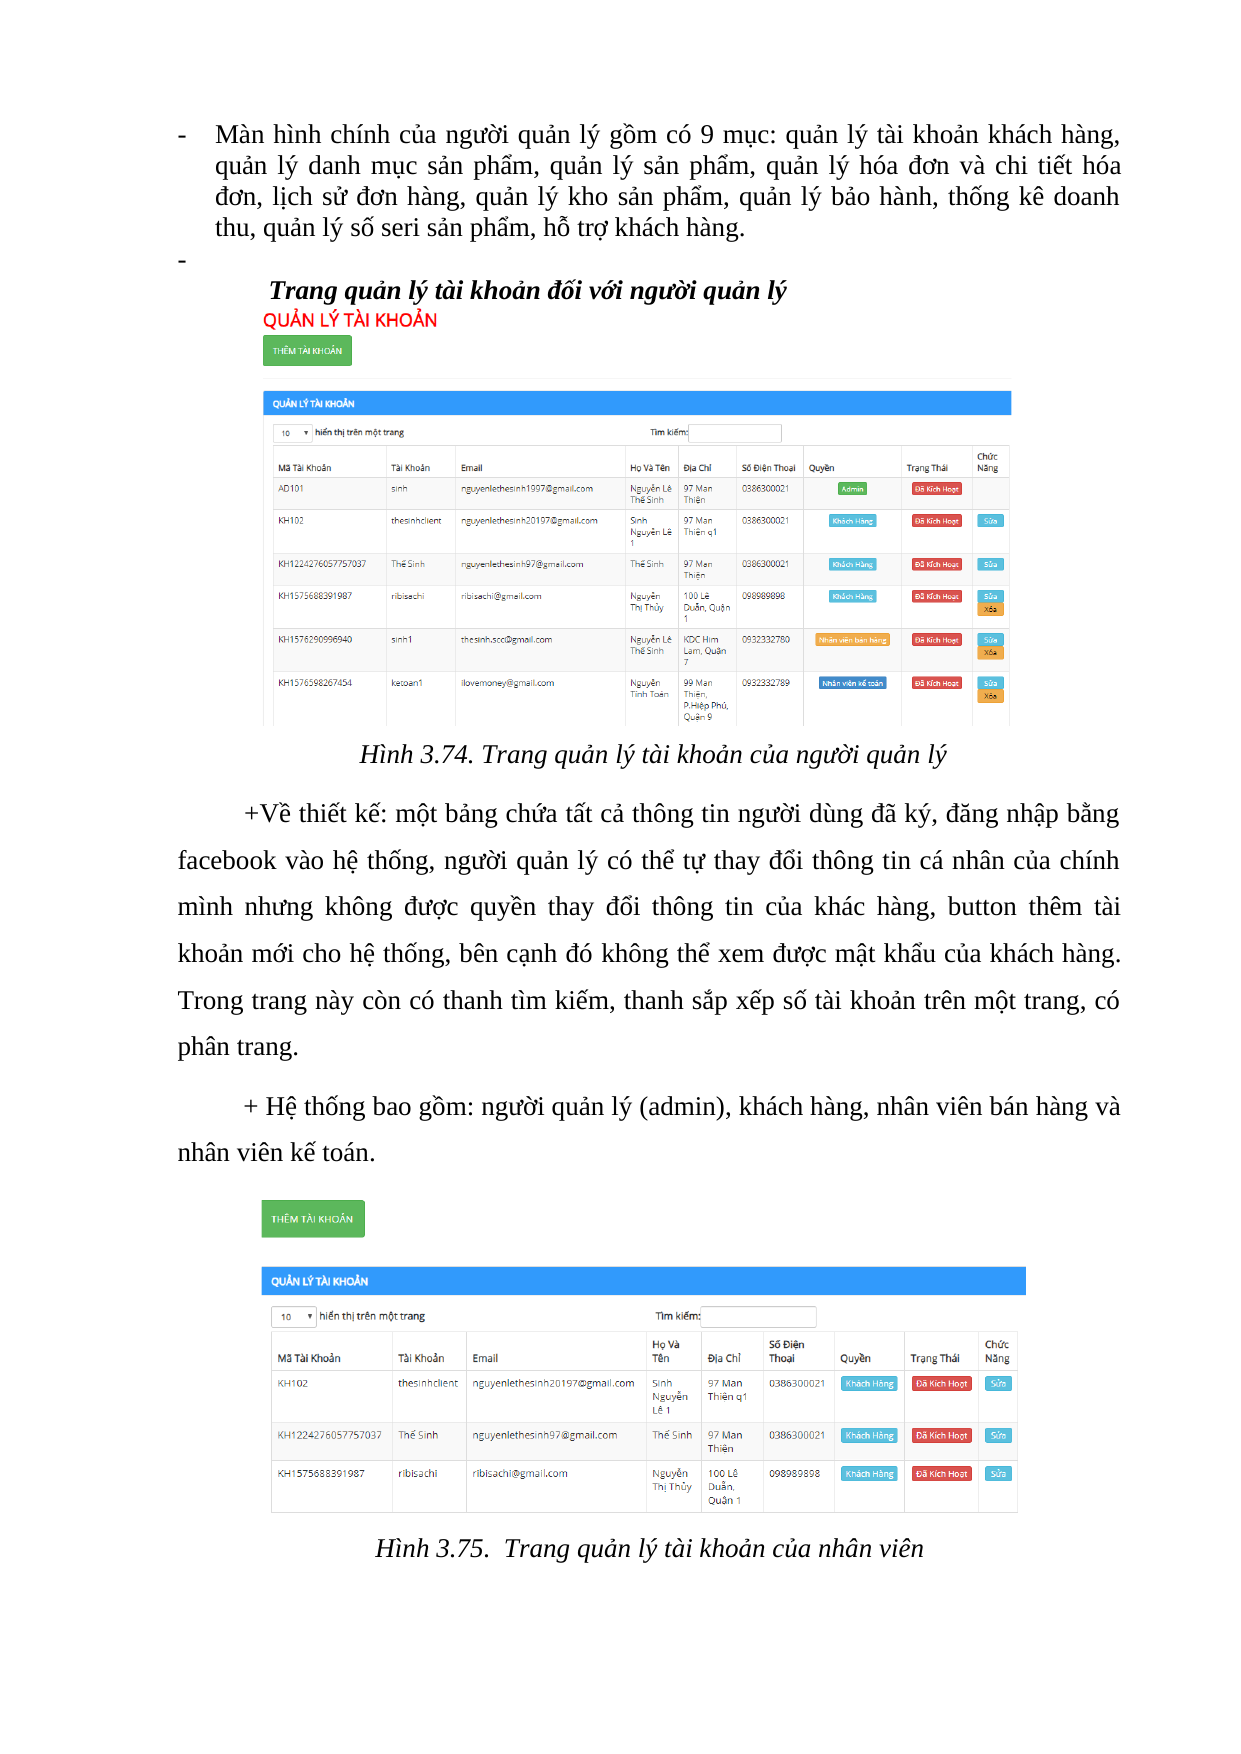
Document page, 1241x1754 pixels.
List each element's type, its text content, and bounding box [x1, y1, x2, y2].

list Trang quản lý tài khoản đối với người quản lý [262, 274, 1122, 305]
text +Về thiết kế: một bảng chứa tất cả thông tin người dùng đã ký, đăng nhập bằng facebook vào hệ thống, người quản lý có thể tự thay đổi thông tin cá nhân của chính mình nhưng không được quyền thay đổi thông tin của khác hàng, button thêm tài khoản mới cho hệ thống, bên cạnh đó không thể xem được mật khẩu của khách hàng. Trong trang này còn có thanh tìm kiếm, thanh sắp xếp số tài khoản trên một trang, có phân trang. [177, 797, 1122, 1062]
text + Hệ thống bao gồm: người quản lý (admin), khách hàng, nhân viên bán hàng và nhân viên kế toán. [177, 1090, 1122, 1167]
list Màn hình chính của người quản lý gồm có 9 mục: quản lý tài khoản khách hàng, quản lý danh mục sản phẩm, quản lý sản phẩm, quản lý hóa đơn và chi tiết hóa đơn, lịch sử đơn hàng, quản lý kho sản phẩm, quản lý bảo hành, thống kê doanh thu, quản lý số seri sản phẩm, hỗ trợ khách hàng. [177, 118, 1122, 243]
picture [261, 305, 1012, 726]
picture [261, 1195, 1026, 1514]
